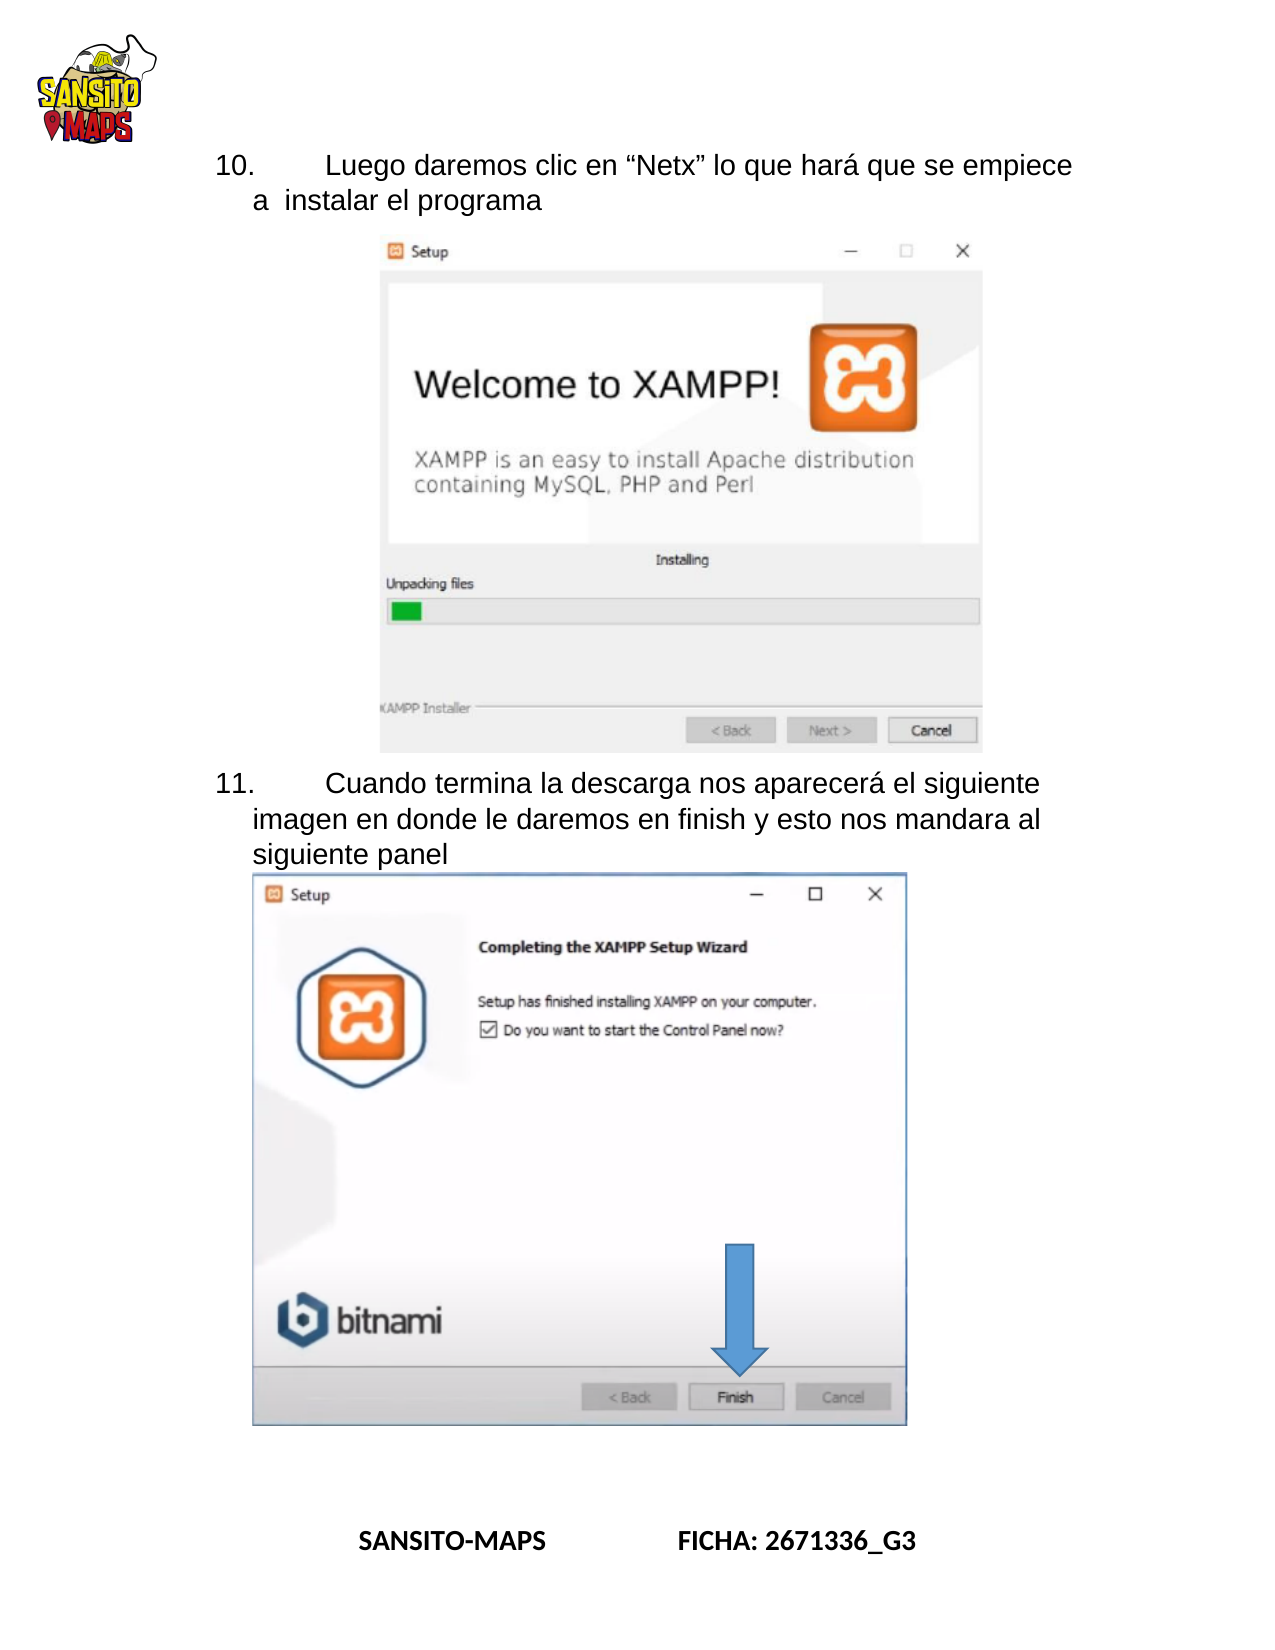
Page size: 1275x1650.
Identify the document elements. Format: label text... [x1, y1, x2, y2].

picture [252, 872, 908, 1426]
picture [35, 33, 158, 145]
picture [376, 233, 983, 753]
list Luego daremos clic en “Netx” lo que hará que se empiece a instalar el programa [215, 148, 1098, 217]
list Cuando termina la descarga nos aparecerá el siguiente imagen en donde le daremos en finish y esto nos mandara al siguiente panel [215, 766, 1098, 871]
